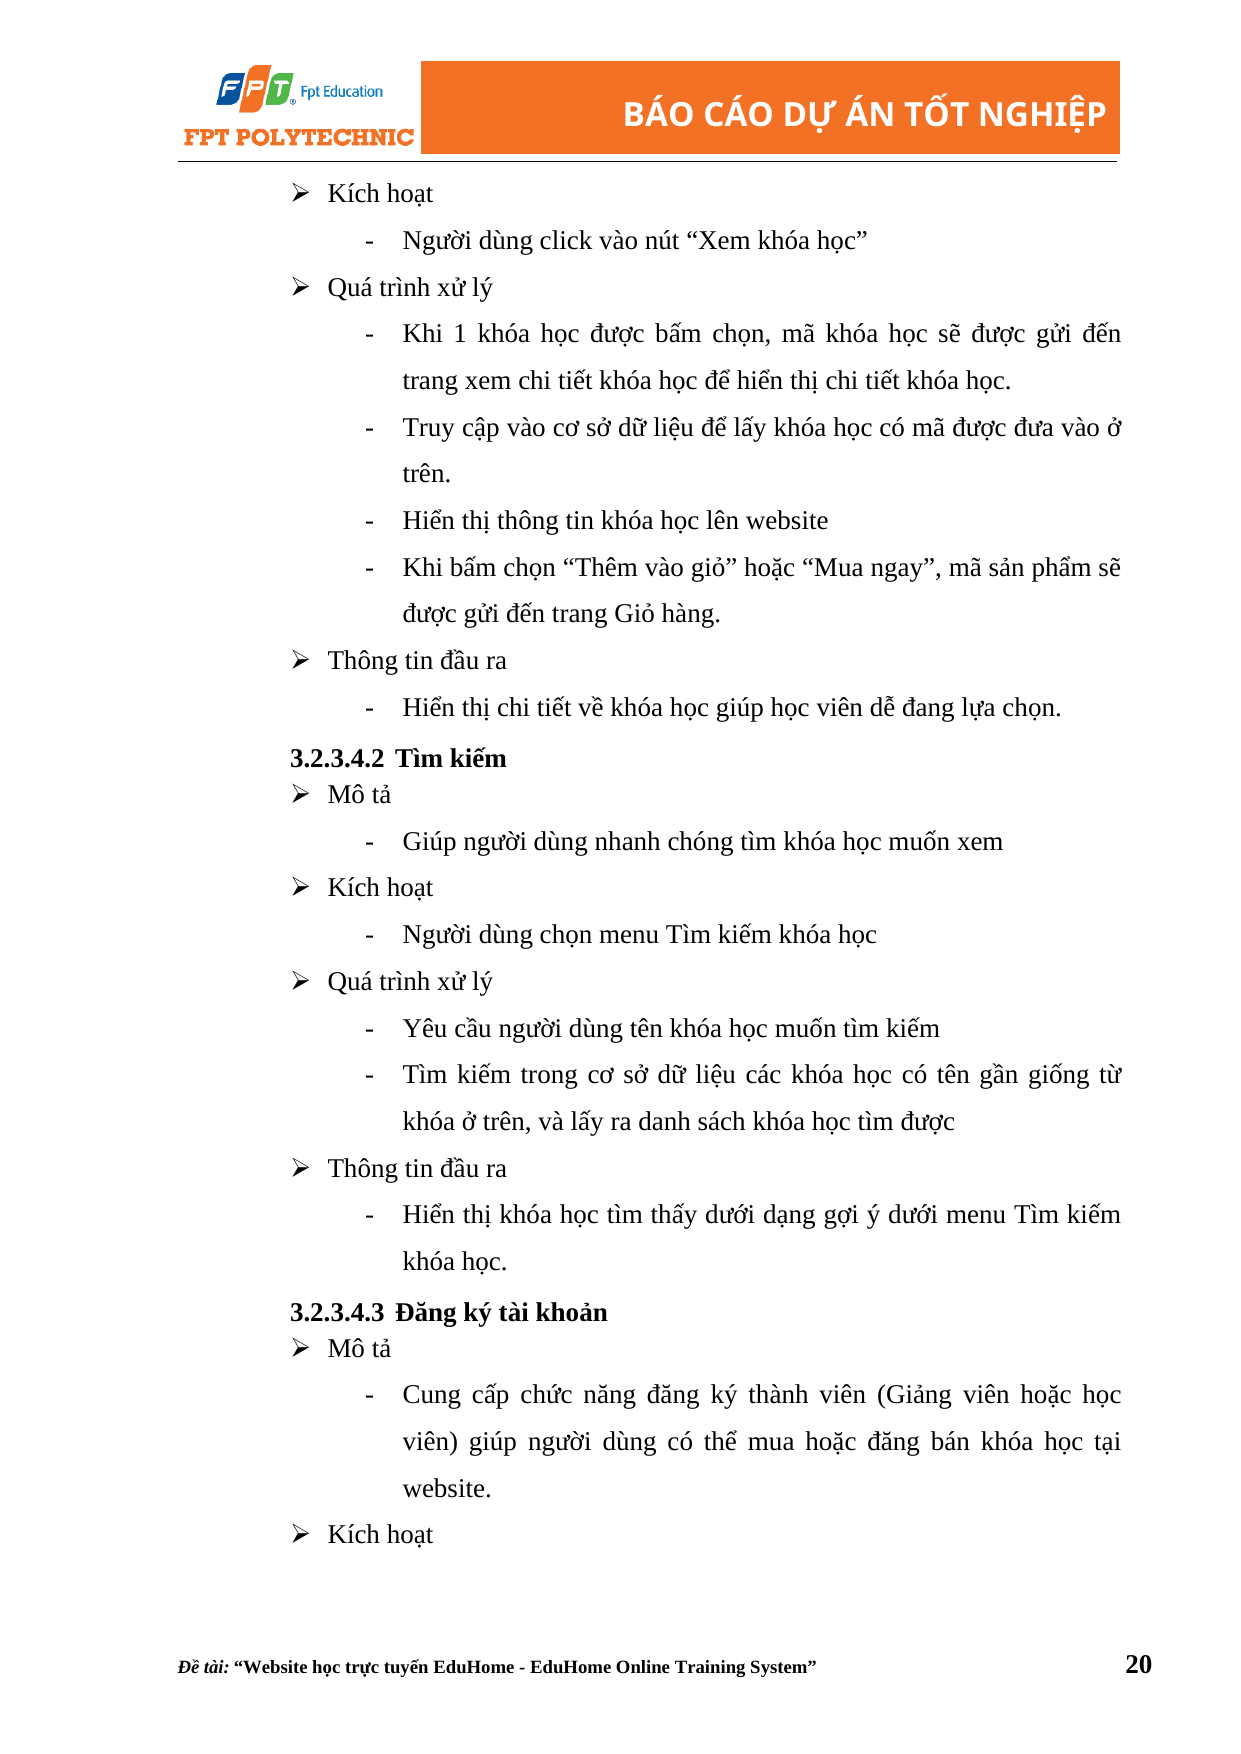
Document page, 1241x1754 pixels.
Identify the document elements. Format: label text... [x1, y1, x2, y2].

list Mô tả [290, 778, 1122, 809]
picture [174, 58, 420, 157]
list Truy cập vào cơ sở dữ liệu để lấy khóa học có mã được đưa vào ở trên. [365, 411, 1122, 489]
list Hiển thị thông tin khóa học lên website [365, 504, 1122, 535]
list Hiển thị khóa học tìm thấy dưới dạng gợi ý dưới menu Tìm kiếm khóa học. [365, 1198, 1122, 1276]
subtitle Tìm kiếm [290, 742, 1122, 773]
list Kích hoạt [290, 177, 1122, 208]
list Kích hoạt [290, 871, 1122, 902]
list Kích hoạt [290, 1519, 1122, 1550]
list Người dùng chọn menu Tìm kiếm khóa học [365, 918, 1122, 949]
list Thông tin đầu ra [290, 644, 1122, 676]
list Giúp người dùng nhanh chóng tìm khóa học muốn xem [365, 824, 1122, 856]
list Cung cấp chức năng đăng ký thành viên (Giảng viên hoặc học viên) giúp người dùng có thể mua hoặc đăng bán khóa học tại website. [365, 1379, 1122, 1503]
list Khi bấm chọn “Thêm vào giỏ” hoặc “Mua ngay”, mã sản phẩm sẽ được gửi đến trang Giỏ hàng. [365, 551, 1122, 629]
list Quá trình xử lý [290, 271, 1122, 302]
list Hiển thị chi tiết về khóa học giúp học viên dễ đang lựa chọn. [365, 691, 1122, 722]
list Quá trình xử lý [290, 965, 1122, 996]
list Thông tin đầu ra [290, 1152, 1122, 1183]
subtitle Đăng ký tài khoản [290, 1296, 1122, 1327]
list Người dùng click vào nút “Xem khóa học” [365, 224, 1122, 255]
list Mô tả [290, 1332, 1122, 1363]
list Tìm kiếm trong cơ sở dữ liệu các khóa học có tên gần giống từ khóa ở trên, và lấy ra danh sách khóa học tìm được [365, 1058, 1122, 1136]
list Yêu cầu người dùng tên khóa học muốn tìm kiếm [365, 1012, 1122, 1043]
list Khi 1 khóa học được bấm chọn, mã khóa học sẽ được gửi đến trang xem chi tiết khóa học để hiển thị chi tiết khóa học. [365, 318, 1122, 395]
